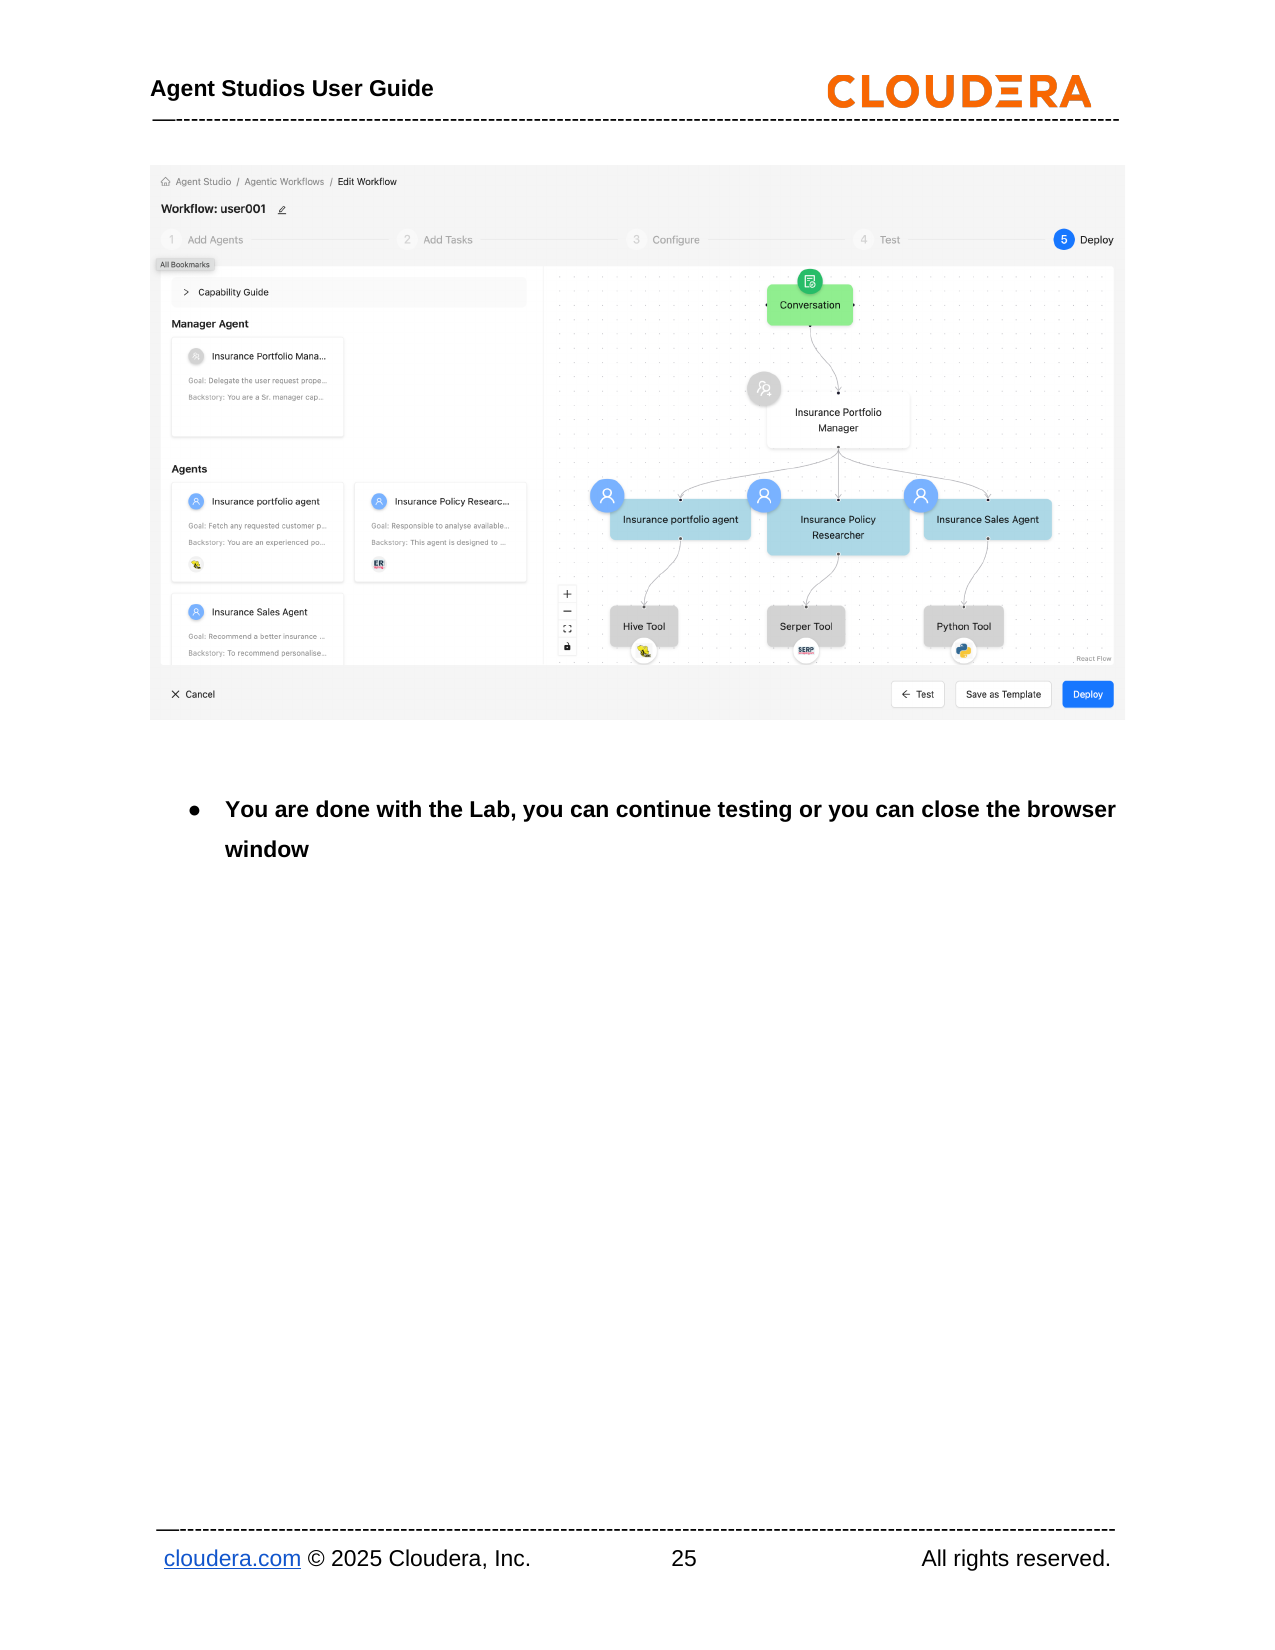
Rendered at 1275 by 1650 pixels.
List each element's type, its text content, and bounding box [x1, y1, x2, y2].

picture [827, 75, 1092, 108]
list You are done with the Lab, you can continue testing or you can close the browser window [187, 796, 1125, 862]
picture [150, 165, 1125, 720]
